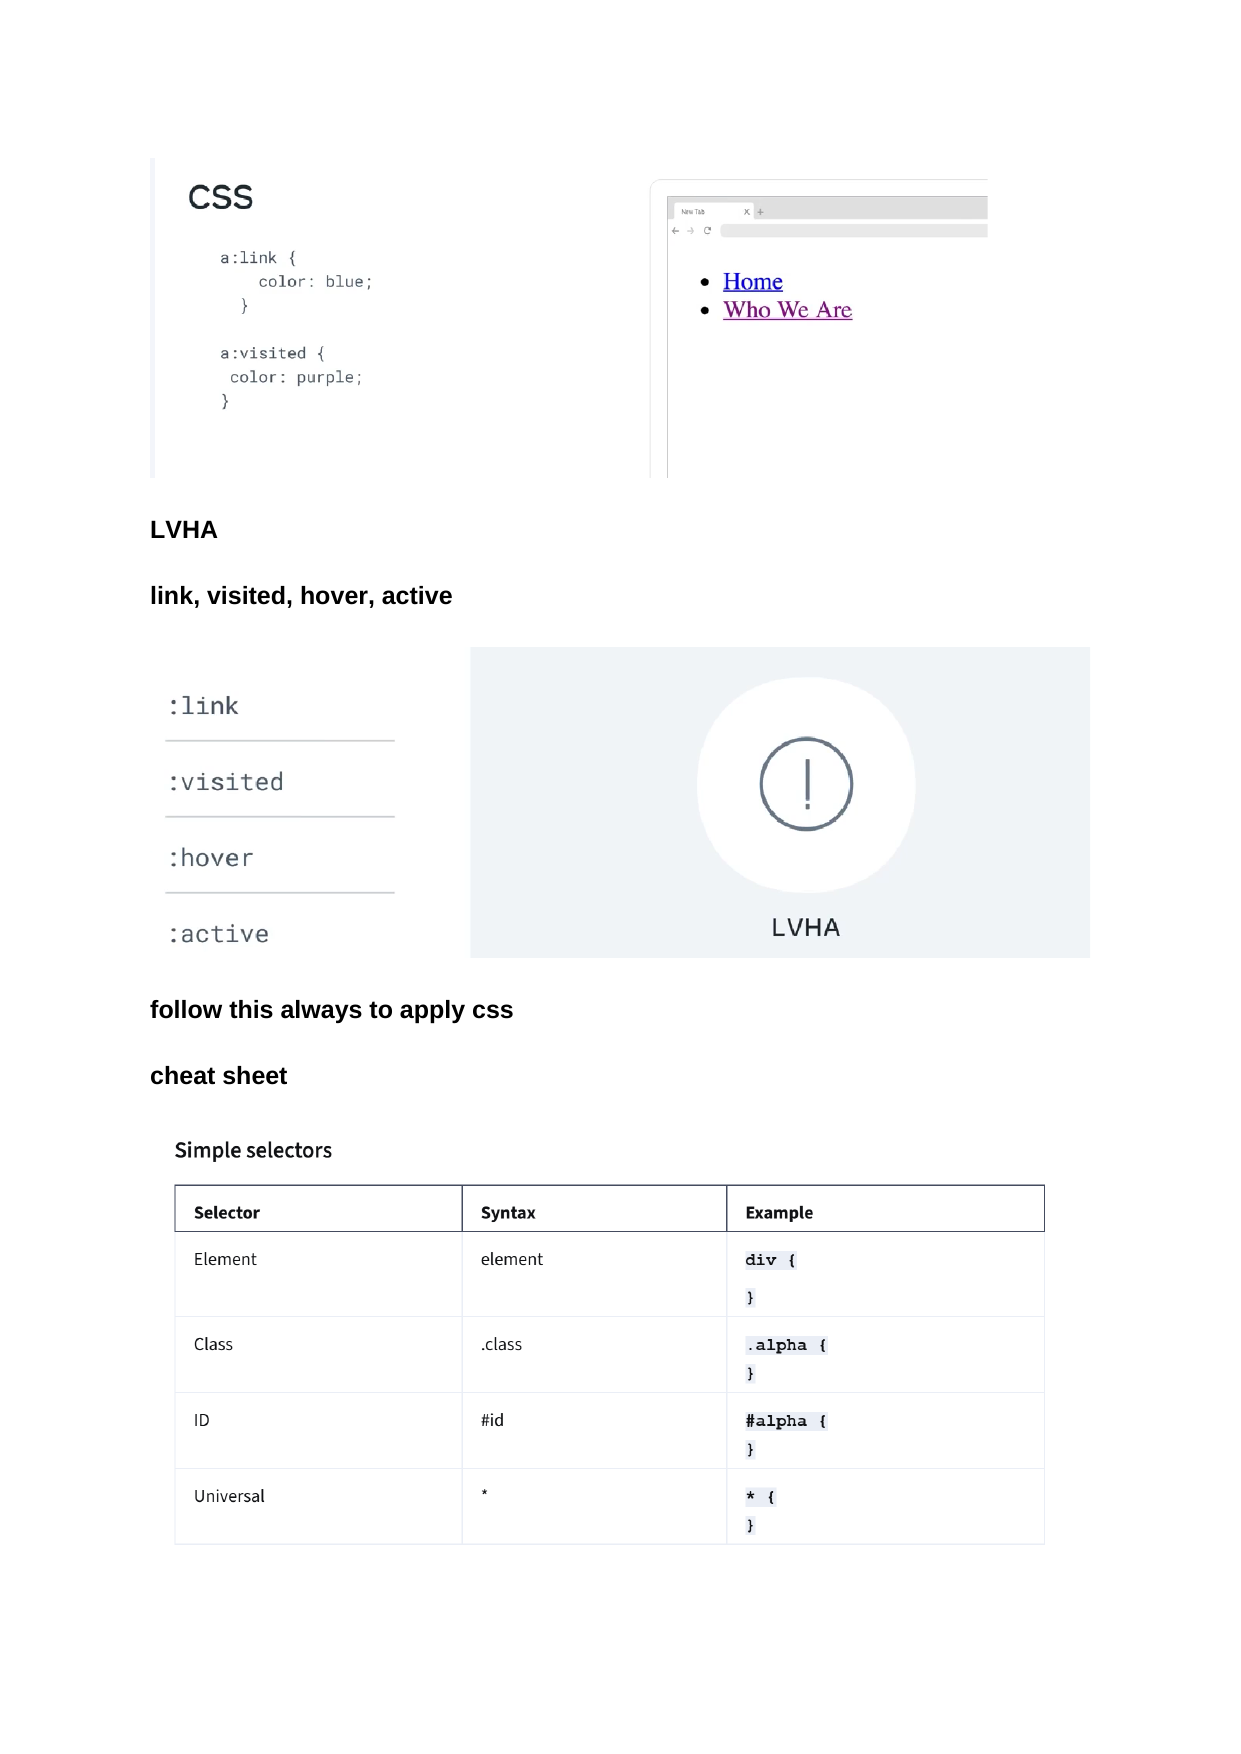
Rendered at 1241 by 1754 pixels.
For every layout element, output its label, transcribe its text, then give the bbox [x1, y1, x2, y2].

picture [150, 1126, 1091, 1574]
picture [150, 647, 1091, 958]
picture [150, 158, 988, 478]
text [150, 158, 1090, 647]
